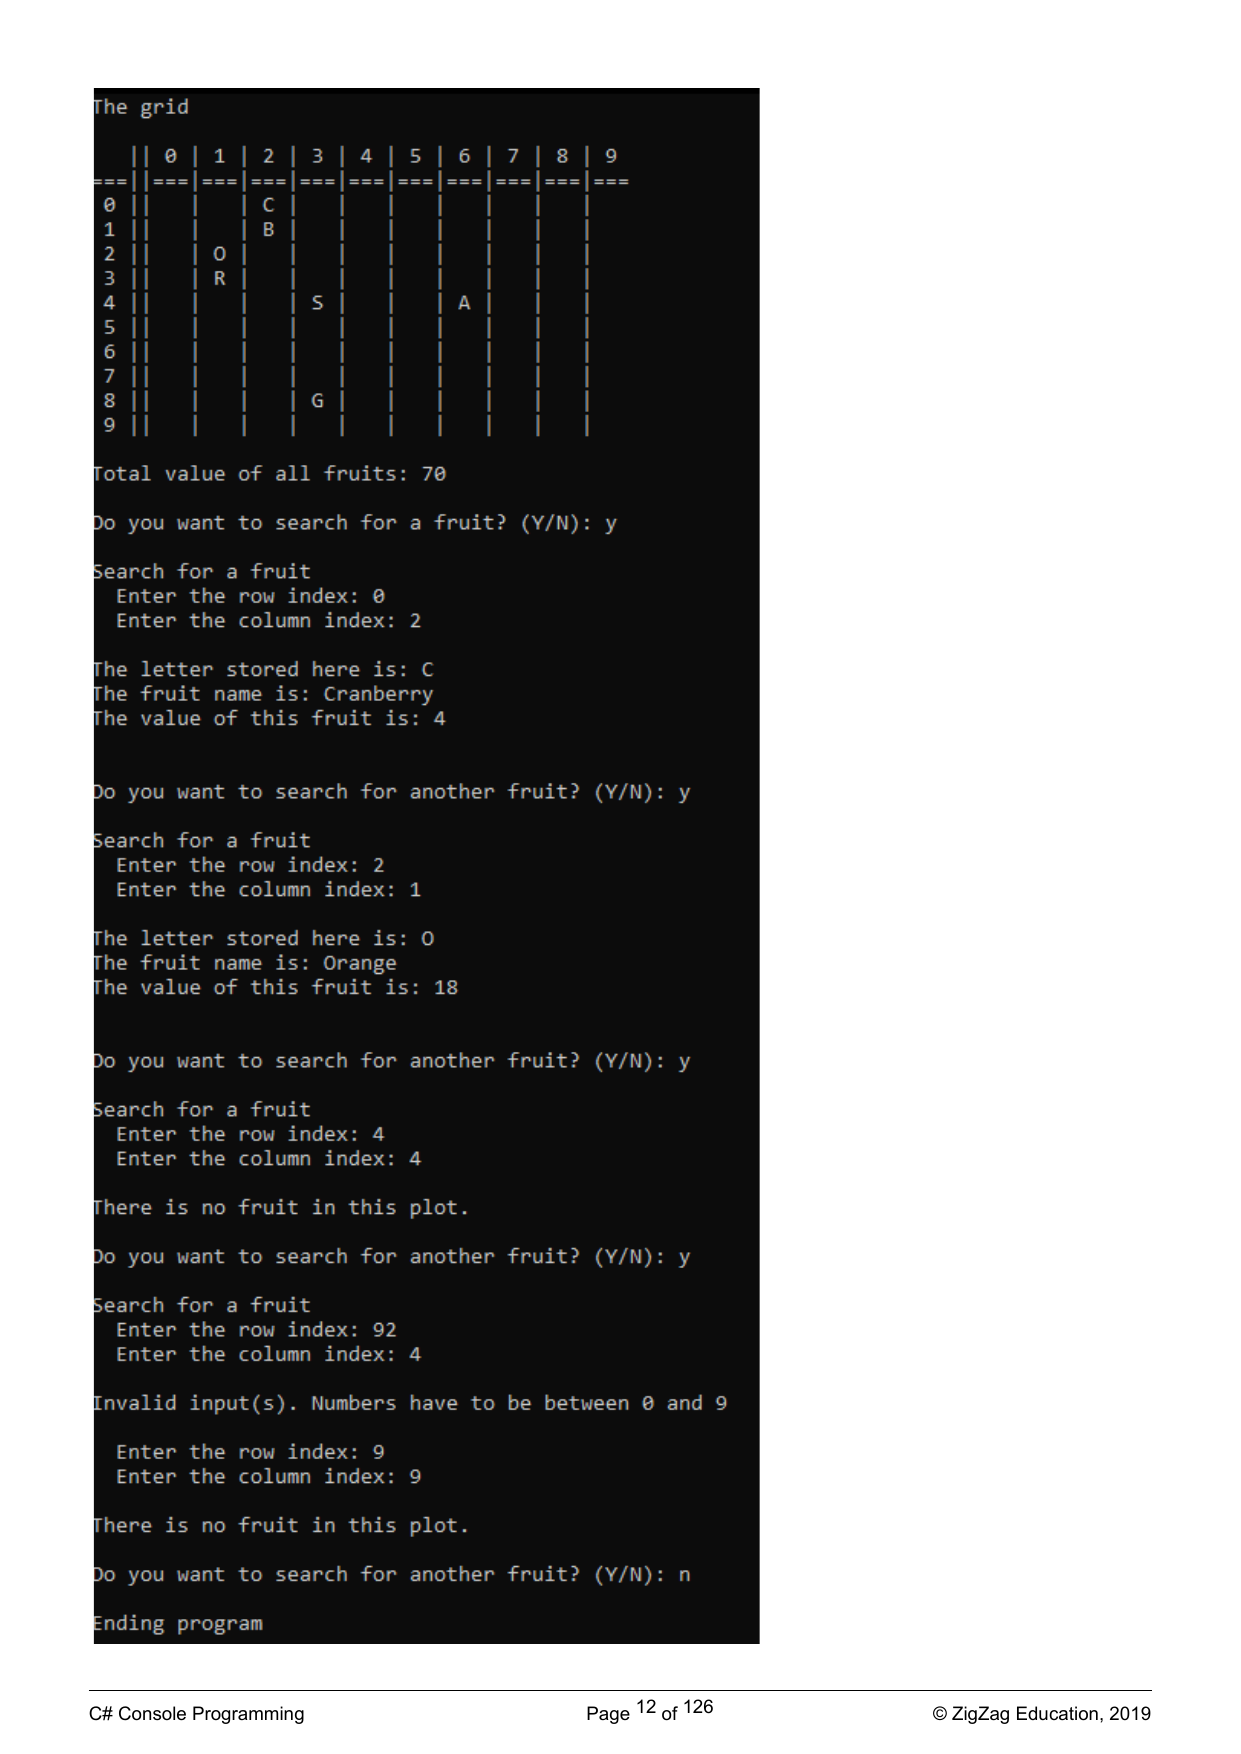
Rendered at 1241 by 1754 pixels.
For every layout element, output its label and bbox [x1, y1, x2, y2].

picture [93, 88, 760, 1644]
